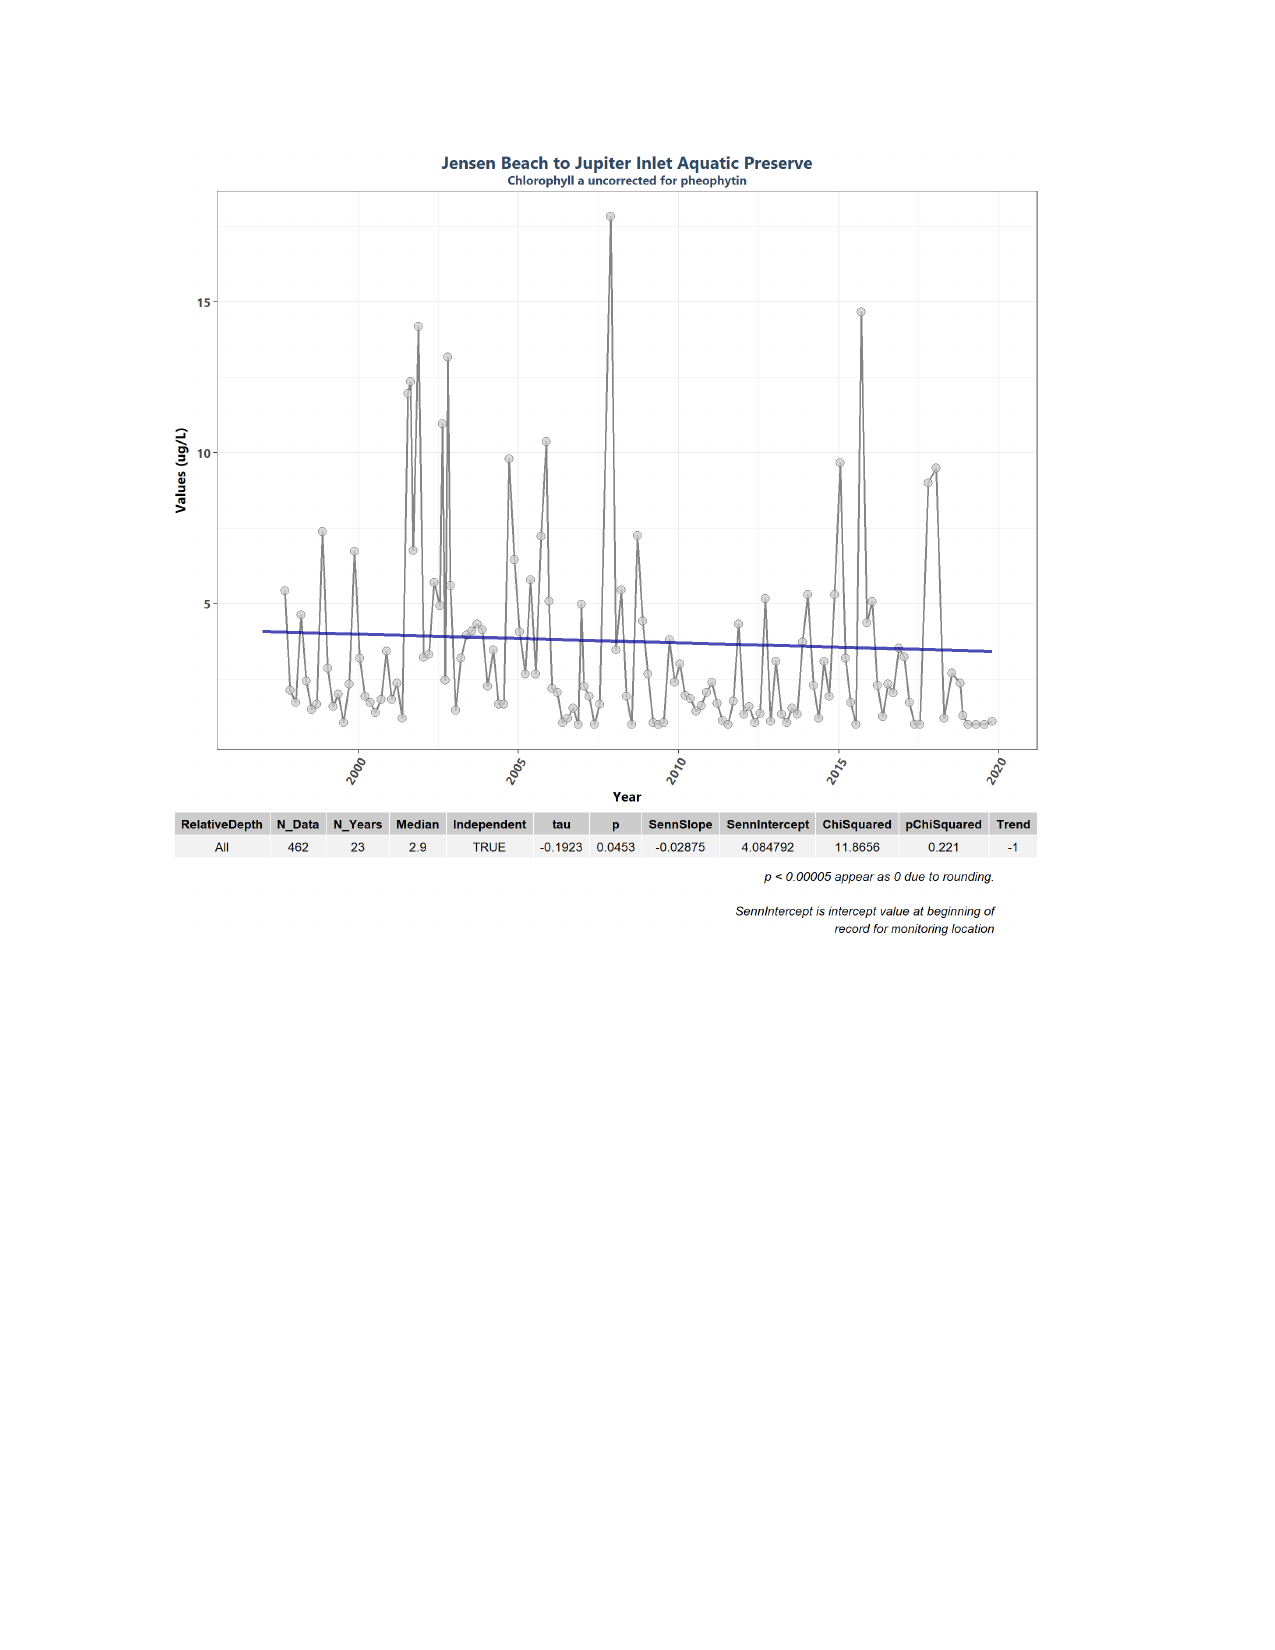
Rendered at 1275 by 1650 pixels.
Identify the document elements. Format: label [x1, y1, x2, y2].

picture [168, 150, 1044, 938]
